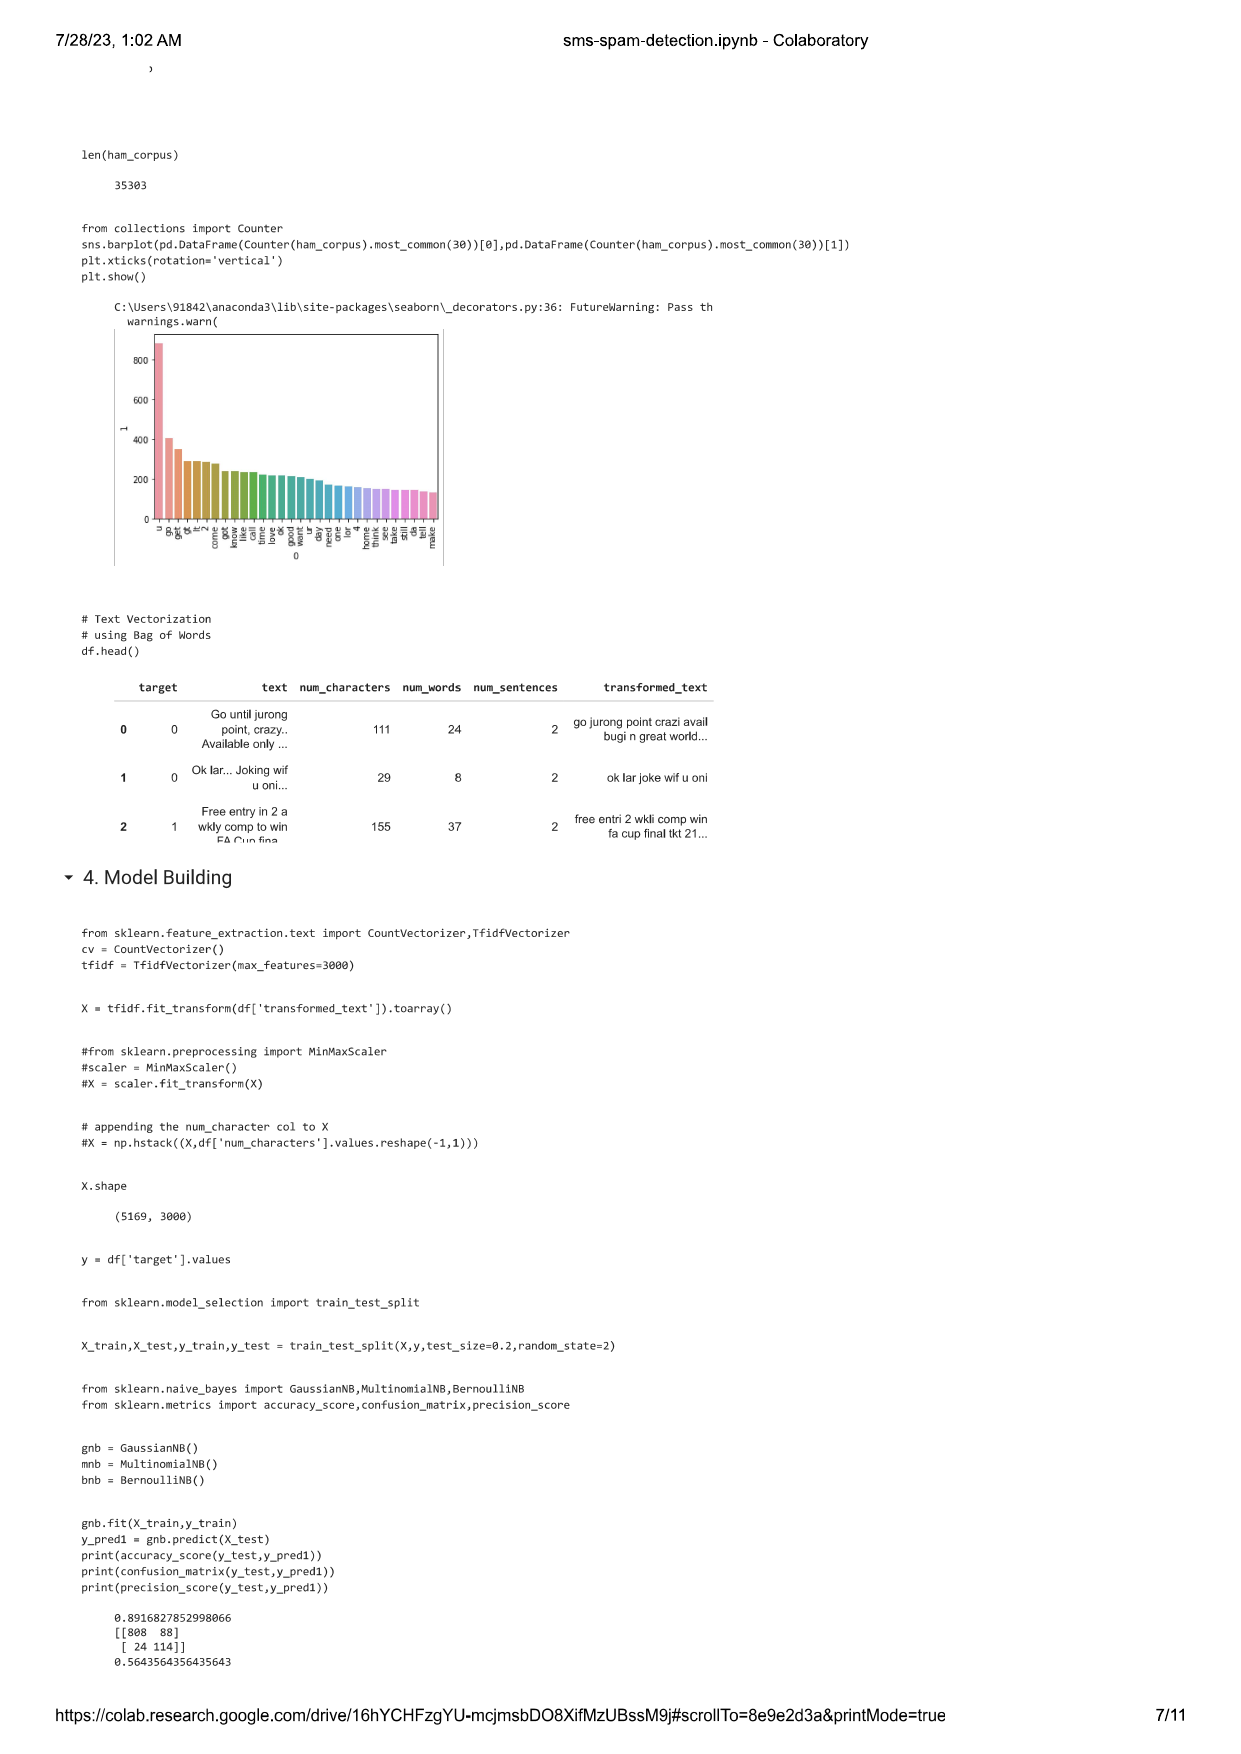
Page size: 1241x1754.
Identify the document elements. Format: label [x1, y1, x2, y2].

picture [56, 1707, 945, 1725]
picture [63, 150, 849, 1666]
